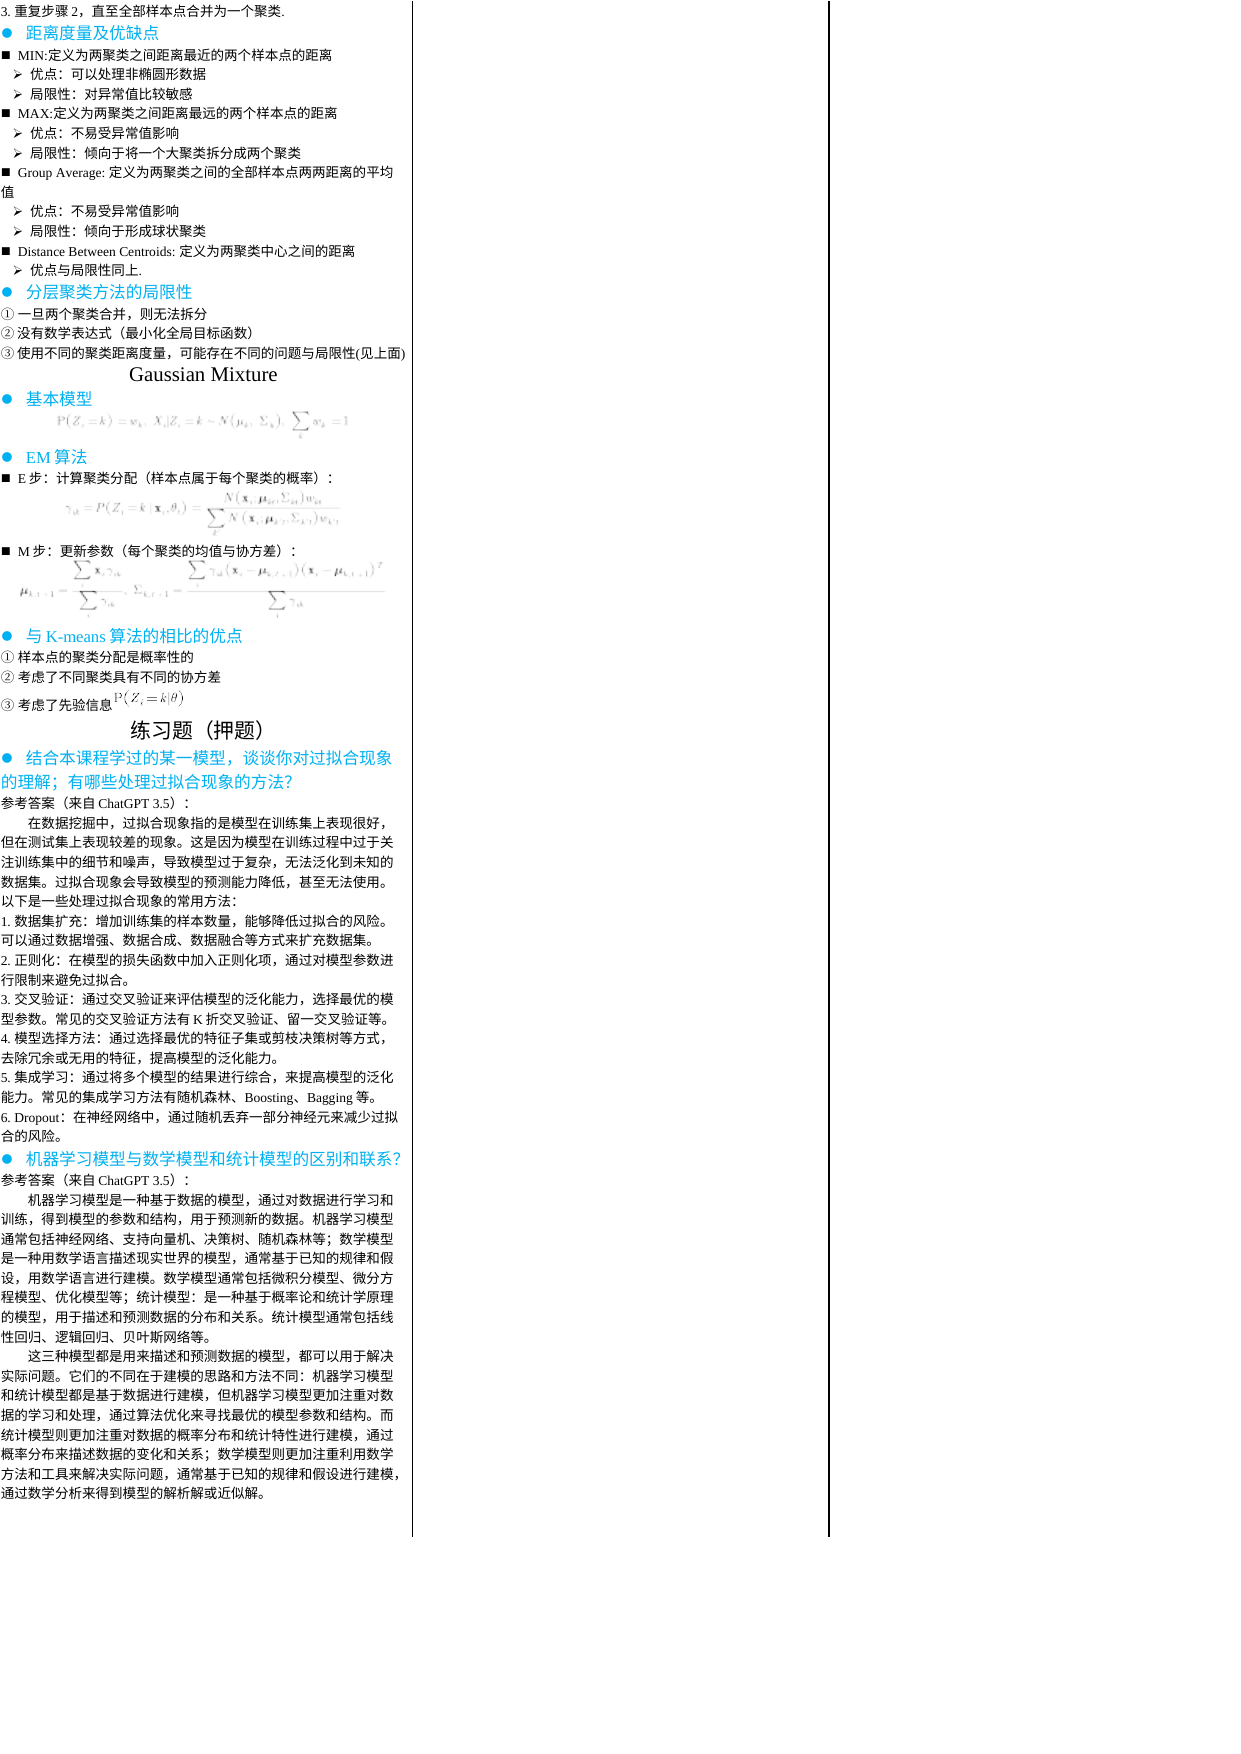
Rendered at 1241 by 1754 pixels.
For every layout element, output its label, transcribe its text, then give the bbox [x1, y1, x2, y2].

list 机器学习模型是一种基于数据的模型，通过对数据进行学习和训练，得到模型的参数和结构，用于预测新的数据。机器学习模型通常包括神经网络、支持向量机、决策树、随机森林等；数学模型是一种用数学语言描述现实世界的模型，通常基于已知的规律和假设，用数学语言进行建模。数学模型通常包括微积分模型、微分方程模型、优化模型等；统计模型：是一种基于概率论和统计学原理的模型，用于描述和预测数据的分布和关系。统计模型通常包括线性回归、逻辑回归、贝叶斯网络等。 [1, 1189, 406, 1346]
picture [85, 775, 90, 785]
list 优点：不易受异常值影响 [1, 123, 406, 142]
list 分层聚类方法的局限性 [1, 279, 406, 303]
picture [235, 776, 239, 789]
picture [43, 27, 58, 33]
picture [38, 777, 46, 789]
list 样本点的聚类分配是概率性的 [1, 647, 406, 667]
picture [60, 285, 67, 293]
list 距离度量及优缺点 [1, 20, 406, 44]
list 结合本课程学过的某一模型，谈谈你对过拟合现象的理解；有哪些处理过拟合现象的方法？ [1, 745, 406, 793]
picture [126, 284, 131, 299]
list M步：更新参数（每个聚类的均值与协方差）： [1, 540, 406, 560]
list 优点：不易受异常值影响 [1, 201, 406, 221]
picture [178, 284, 183, 299]
list 6. Dropout：在神经网络中，通过随机丢弃一部分神经元来减少过拟合的风险。 [1, 1106, 406, 1146]
list 局限性：对异常值比较敏感 [1, 83, 406, 103]
list 优点：可以处理非椭圆形数据 [1, 64, 406, 83]
list 这三种模型都是用来描述和预测数据的模型，都可以用于解决实际问题。它们的不同在于建模的思路和方法不同：机器学习模型和统计模型都是基于数据进行建模，但机器学习模型更加注重对数据的学习和处理，通过算法优化来寻找最优的模型参数和结构。而统计模型则更加注重对数据的概率分布和统计特性进行建模，通过概率分布来描述数据的变化和关系；数学模型则更加注重利用数学方法和工具来解决实际问题，通常基于已知的规律和假设进行建模，通过数学分析来得到模型的解析解或近似解。 [1, 1346, 406, 1503]
list 参考答案（来自ChatGPT 3.5）： [1, 1170, 406, 1189]
list 3. 交叉验证：通过交叉验证来评估模型的泛化能力，选择最优的模型参数。常见的交叉验证方法有K折交叉验证、留一交叉验证等。 [1, 989, 406, 1028]
list 在数据挖掘中，过拟合现象指的是模型在训练集上表现很好，但在测试集上表现较差的现象。这是因为模型在训练过程中过于关注训练集中的细节和噪声，导致模型过于复杂，无法泛化到未知的数据集。过拟合现象会导致模型的预测能力降低，甚至无法使用。以下是一些处理过拟合现象的常用方法： [1, 813, 406, 911]
picture [61, 25, 75, 34]
list 练习题（押题） [1, 714, 406, 745]
list Gaussian Mixture [1, 362, 406, 386]
list Group Average: 定义为两聚类之间的全部样本点两两距离的平均值 [1, 162, 406, 201]
picture [77, 1152, 90, 1160]
list Distance Between Centroids: 定义为两聚类中心之间的距离 [1, 240, 406, 260]
list ②没有数学表达式（最小化全局目标函数） [1, 323, 406, 343]
list EM算法 [1, 444, 406, 468]
picture [112, 631, 121, 639]
list 参考答案（来自ChatGPT 3.5）： [1, 793, 406, 813]
list 局限性：倾向于形成球状聚类 [1, 221, 406, 240]
picture [193, 1160, 208, 1166]
picture [311, 1154, 325, 1166]
list MIN:定义为两聚类之间距离最近的两个样本点的距离 [1, 44, 406, 64]
picture [98, 757, 108, 765]
picture [78, 32, 88, 36]
list ③使用不同的聚类距离度量，可能存在不同的问题与局限性(见上面) [1, 343, 406, 362]
list 重复步骤2，直至全部样本点合并为一个聚类. [1, 1, 406, 20]
list 局限性：倾向于将一个大聚类拆分成两个聚类 [1, 142, 406, 162]
list MAX:定义为两聚类之间距离最远的两个样本点的距离 [1, 103, 406, 123]
list 优点与局限性同上. [1, 260, 406, 279]
picture [147, 291, 157, 296]
list 4. 模型选择方法：通过选择最优的特征子集或剪枝决策树等方式，去除冗余或无用的特征，提高模型的泛化能力。 [1, 1028, 406, 1067]
list 5. 集成学习：通过将多个模型的结果进行综合，来提高模型的泛化能力。常见的集成学习方法有随机森林、Boosting、Bagging等。 [1, 1067, 406, 1106]
picture [84, 634, 90, 642]
picture [1, 774, 6, 789]
list 与K-means算法的相比的优点 [1, 623, 406, 647]
text ① 一旦两个聚类合并，则无法拆分 [1, 303, 406, 323]
list 2. 正则化：在模型的损失函数中加入正则化项，通过对模型参数进行限制来避免过拟合。 [1, 950, 406, 989]
list 1. 数据集扩充：增加训练集的样本数量，能够降低过拟合的风险。可以通过数据增强、数据合成、数据融合等方式来扩充数据集。 [1, 911, 406, 950]
list 考虑了不同聚类具有不同的协方差 [1, 667, 406, 686]
list 基本模型 [1, 386, 406, 411]
picture [260, 755, 266, 763]
list 考虑了先验信息 [1, 686, 406, 714]
picture [187, 783, 198, 789]
list 机器学习模型与数学模型和统计模型的区别和联系？ [1, 1146, 406, 1170]
list E步：计算聚类分配（样本点属于每个聚类的概率）： [1, 468, 406, 487]
